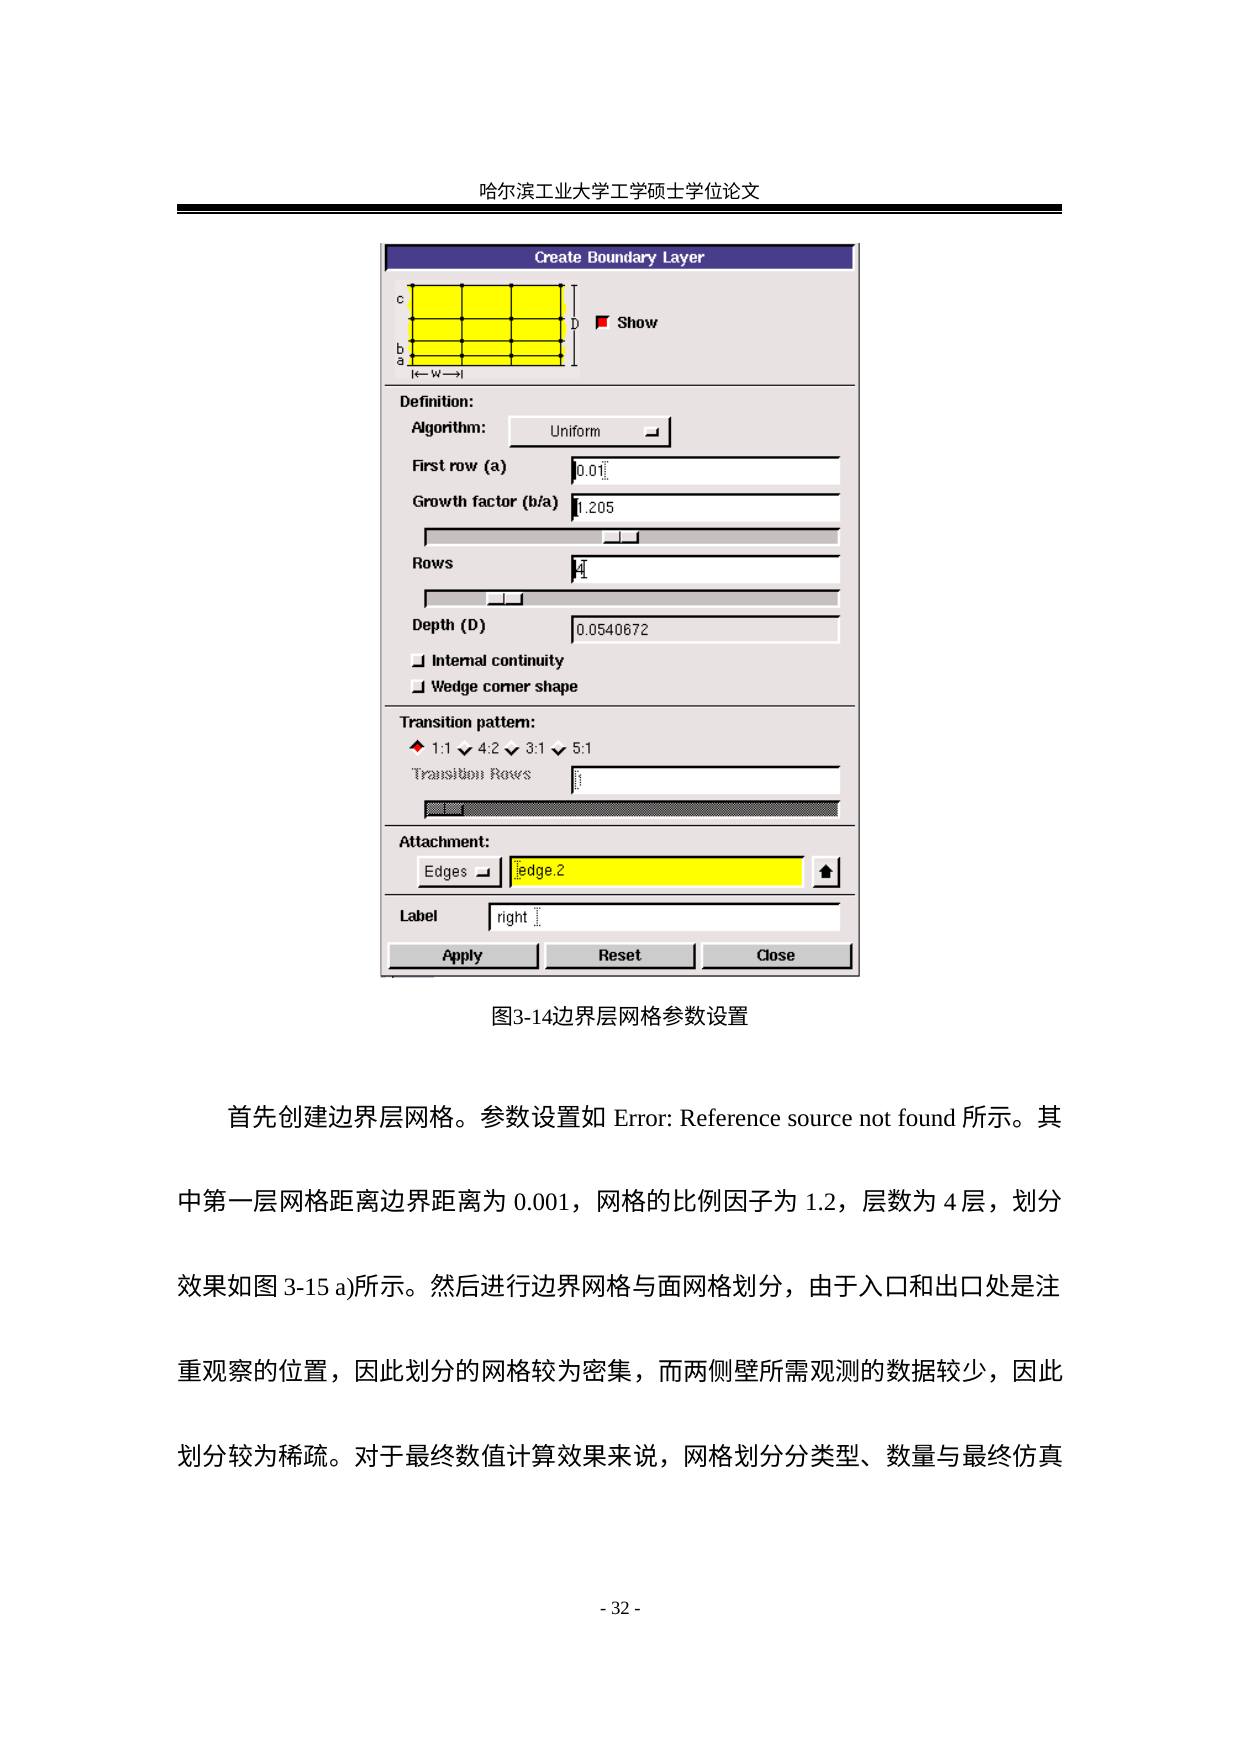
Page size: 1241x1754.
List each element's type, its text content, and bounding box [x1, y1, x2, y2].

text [177, 1081, 1063, 1489]
picture [380, 243, 860, 978]
